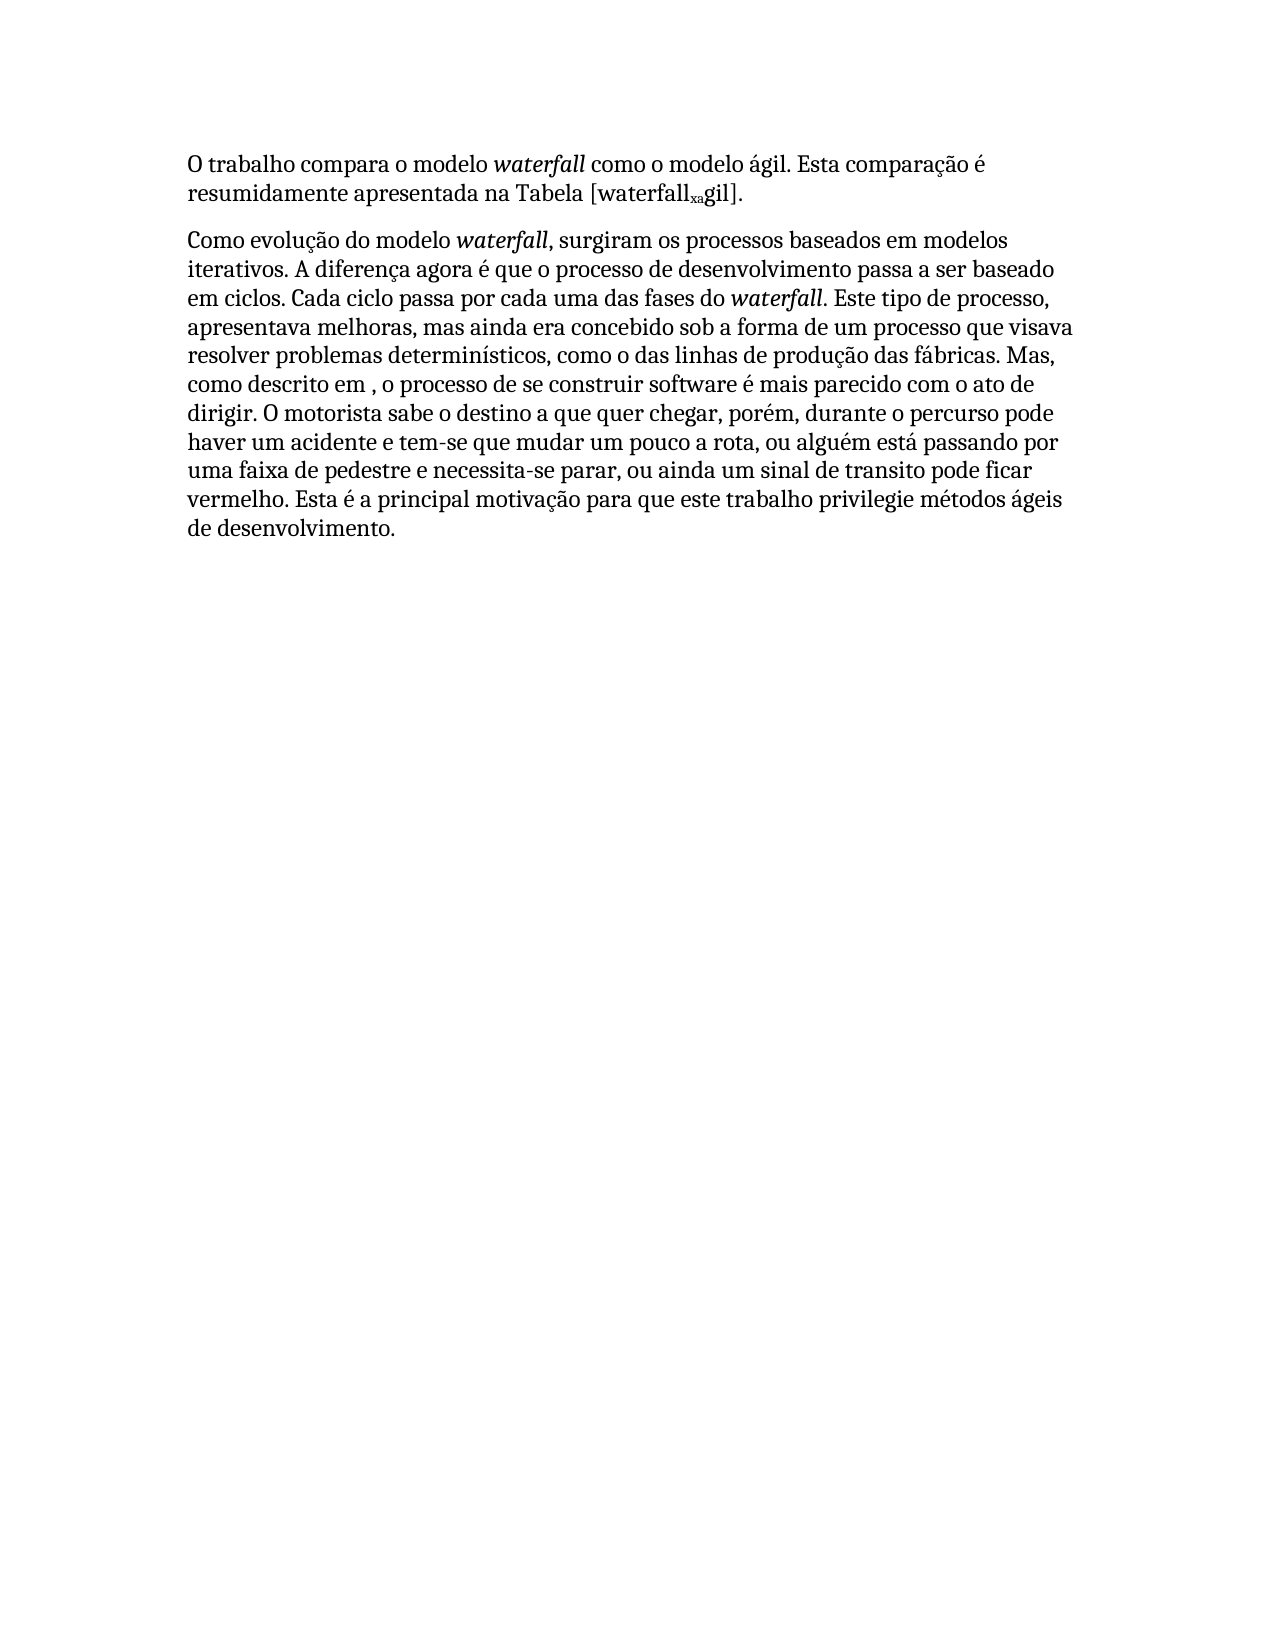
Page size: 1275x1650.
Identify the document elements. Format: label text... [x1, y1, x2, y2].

text O trabalho compara o modelo waterfall como o modelo ágil. Esta comparação é resumidamente apresentada na Tabela [waterfallxagil]. [187, 150, 1087, 207]
text Como evolução do modelo waterfall, surgiram os processos baseados em modelos iterativos. A diferença agora é que o processo de desenvolvimento passa a ser baseado em ciclos. Cada ciclo passa por cada uma das fases do waterfall. Este tipo de processo, apresentava melhoras, mas ainda era concebido sob a forma de um processo que visava resolver problemas determinísticos, como o das linhas de produção das fábricas. Mas, como descrito em , o processo de se construir software é mais parecido com o ato de dirigir. O motorista sabe o destino a que quer chegar, porém, durante o percurso pode haver um acidente e tem-se que mudar um pouco a rota, ou alguém está passando por uma faixa de pedestre e necessita-se parar, ou ainda um sinal de transito pode ficar vermelho. Esta é a principal motivação para que este trabalho privilegie métodos ágeis de desenvolvimento. [187, 226, 1087, 542]
